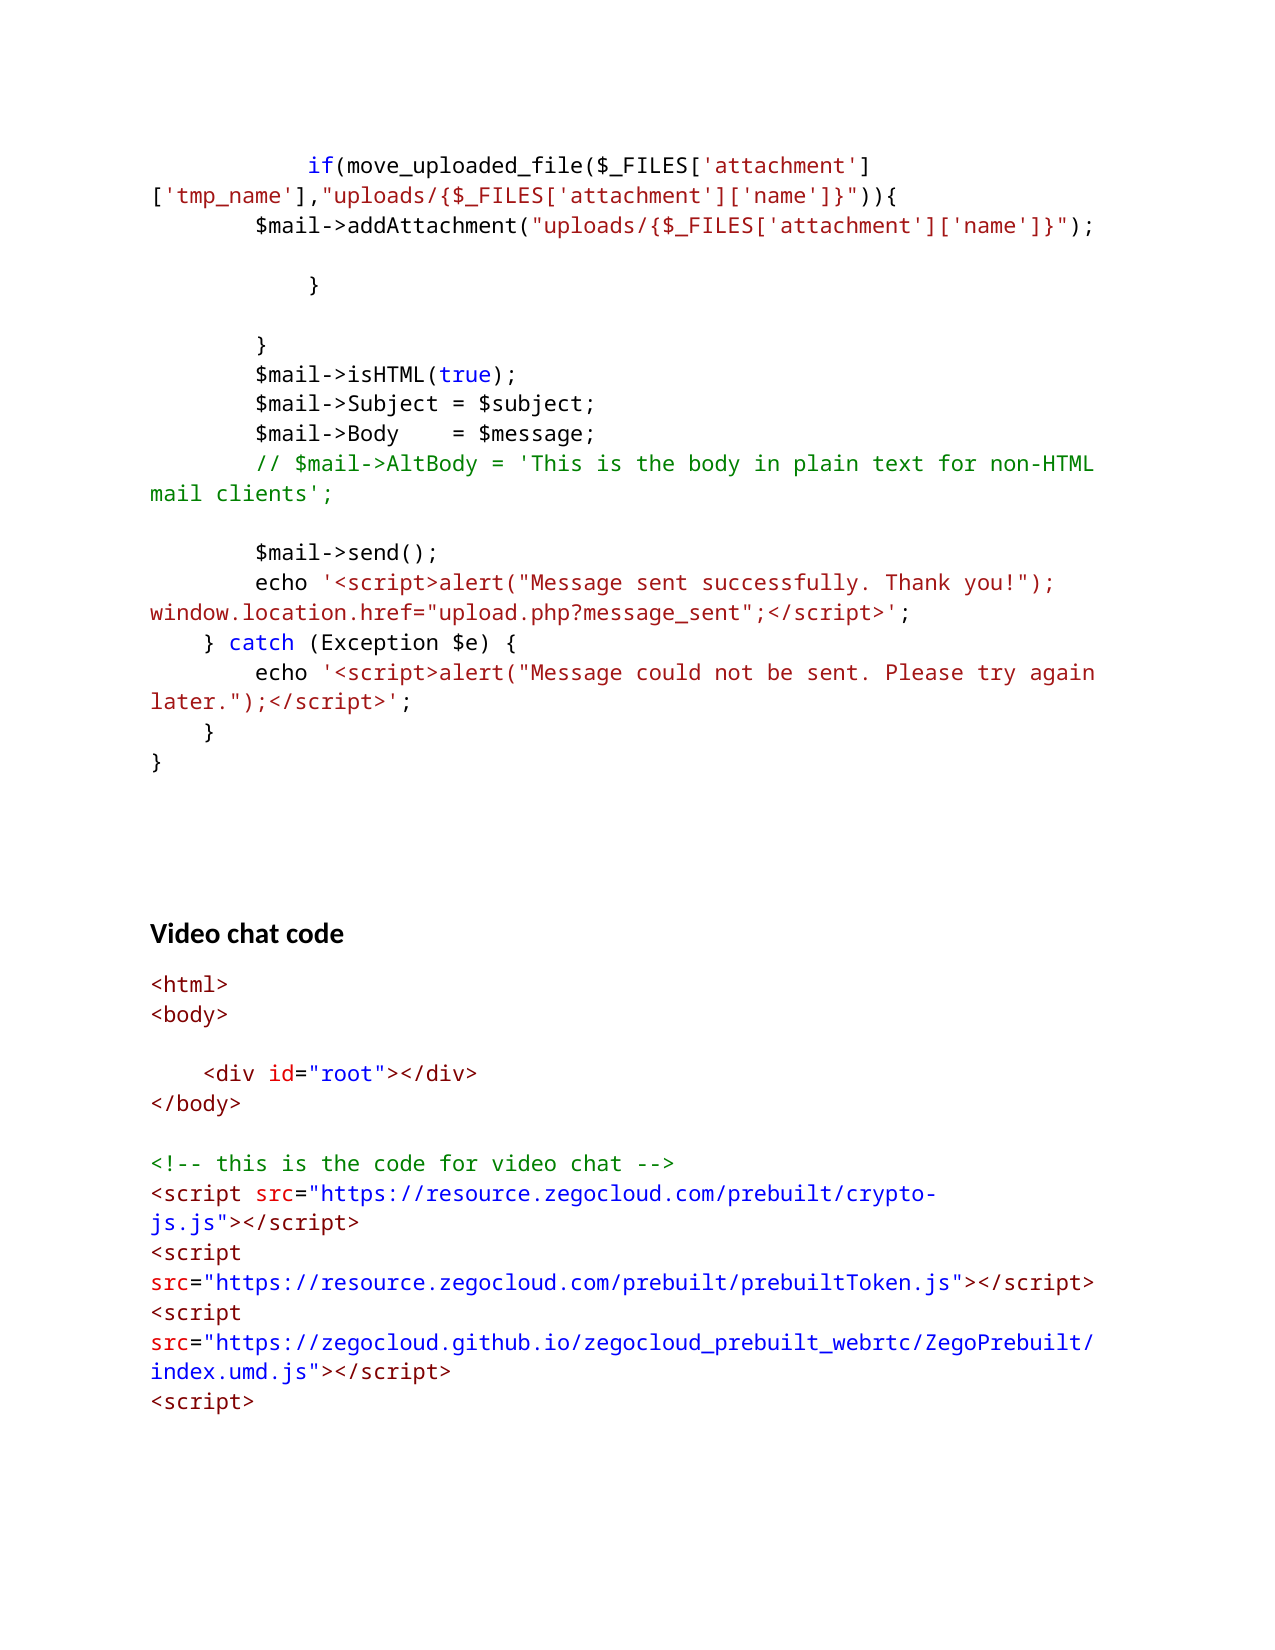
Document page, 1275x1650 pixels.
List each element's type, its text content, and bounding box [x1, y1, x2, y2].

text <!-- this is the code for video chat --> [150, 1148, 1125, 1178]
text $mail->send(); [150, 537, 1125, 567]
text } [150, 716, 1125, 746]
text if(move_uploaded_file($_FILES['attachment']['tmp_name'],"uploads/{$_FILES['attachment']['name']}")){ [150, 150, 1125, 209]
text $mail->addAttachment("uploads/{$_FILES['attachment']['name']}"); [150, 209, 1125, 239]
text } [150, 269, 1125, 299]
text Video chat code [150, 915, 1125, 950]
text <body> [150, 999, 1125, 1029]
text <div id="root"></div> [150, 1058, 1125, 1088]
text </body> [150, 1088, 1125, 1118]
text <script> [150, 1386, 1125, 1416]
text <html> [150, 969, 1125, 999]
text } [150, 329, 1125, 358]
text $mail->isHTML(true); [150, 358, 1125, 388]
text } [150, 746, 1125, 776]
text } catch (Exception $e) { [150, 627, 1125, 656]
text echo '<script>alert("Message sent successfully. Thank you!"); window.location.href="upload.php?message_sent";</script>'; [150, 567, 1125, 627]
text $mail->Body = $message; [150, 418, 1125, 448]
text // $mail->AltBody = 'This is the body in plain text for non-HTML mail clients'; [150, 448, 1125, 507]
text echo '<script>alert("Message could not be sent. Please try again later.");</script>'; [150, 656, 1125, 716]
text <script src="https://zegocloud.github.io/zegocloud_prebuilt_webrtc/ZegoPrebuilt/index.umd.js"></script> [150, 1297, 1125, 1386]
text <script src="https://resource.zegocloud.com/prebuilt/prebuiltToken.js"></script> [150, 1237, 1125, 1297]
text <script src="https://resource.zegocloud.com/prebuilt/crypto-js.js"></script> [150, 1178, 1125, 1237]
text $mail->Subject = $subject; [150, 388, 1125, 418]
